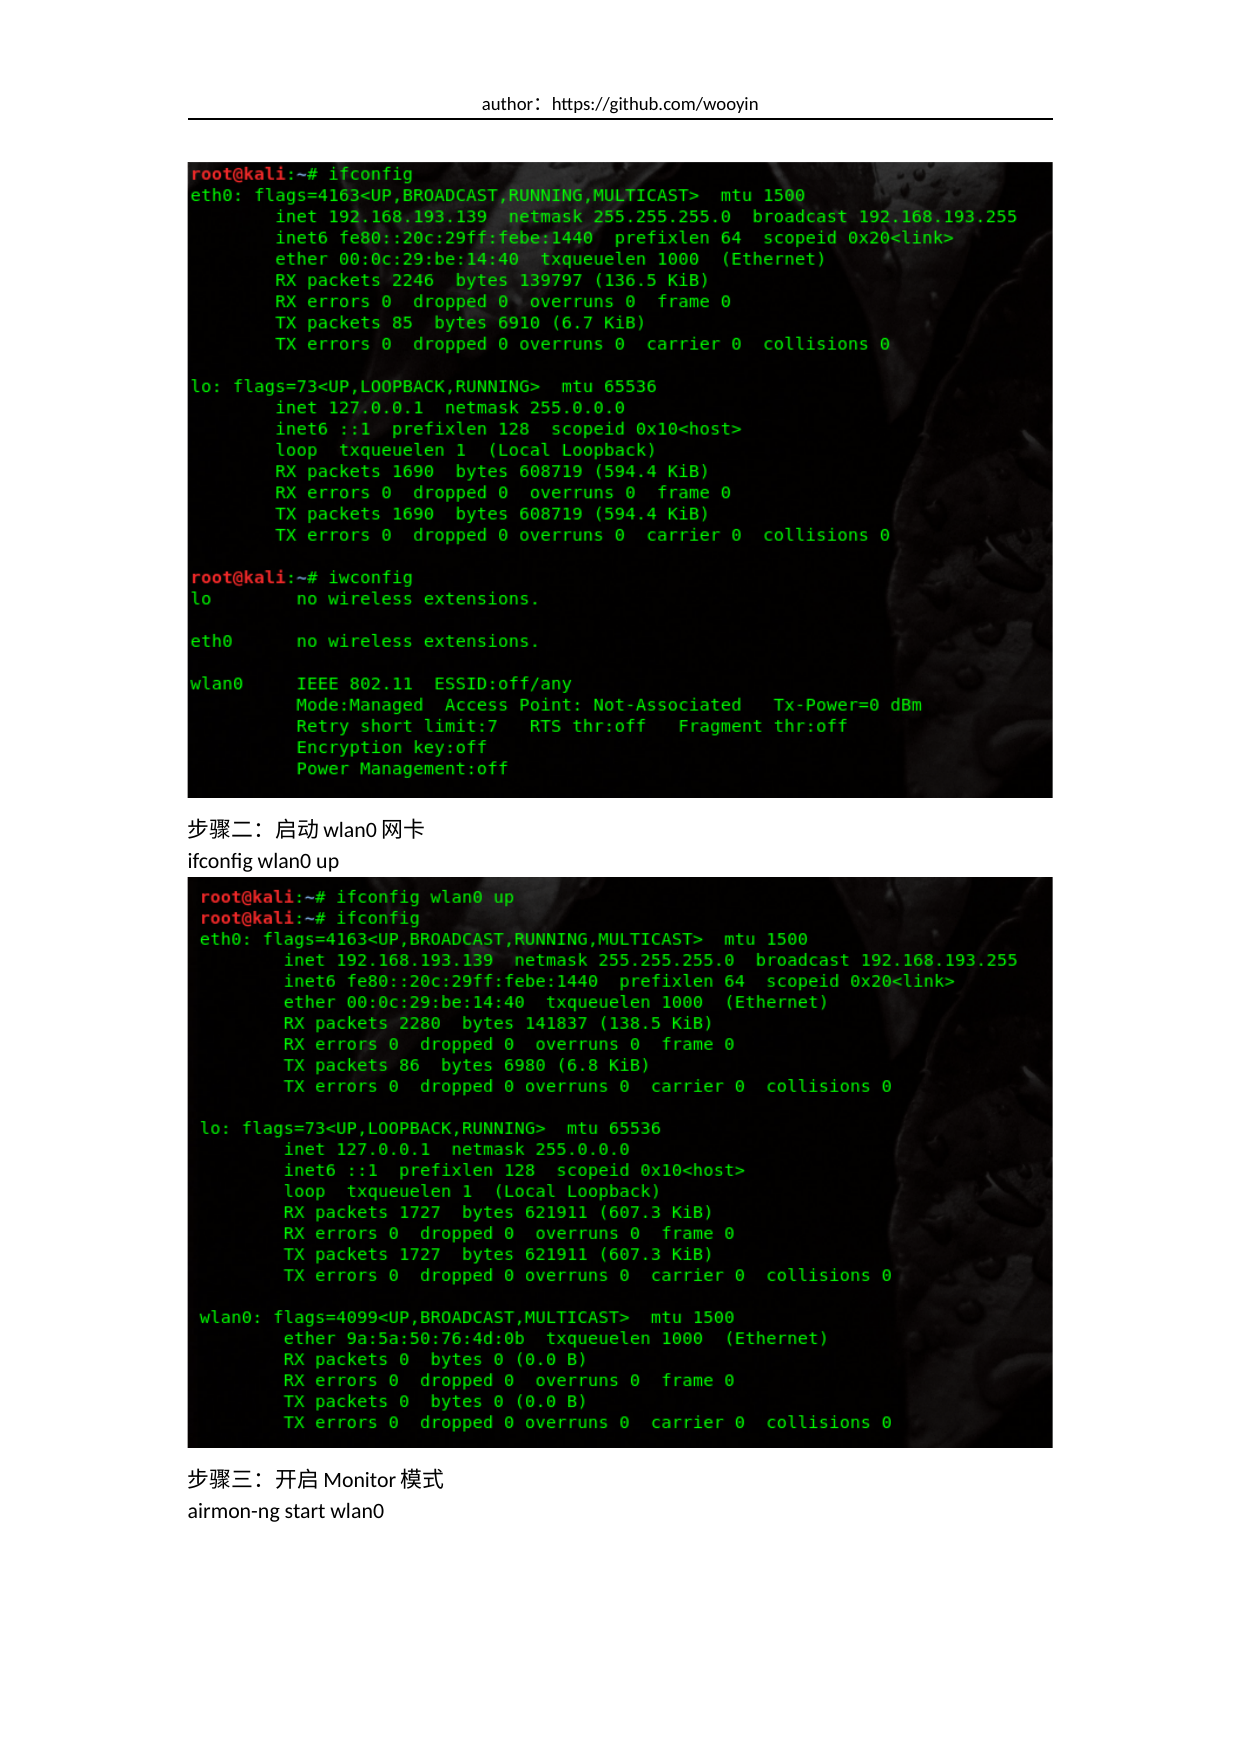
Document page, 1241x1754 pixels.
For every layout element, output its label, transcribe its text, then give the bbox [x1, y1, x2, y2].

picture [187, 877, 1053, 1448]
text ifconfig wlan0 up [187, 844, 1053, 877]
text 步骤三：开启Monitor模式 [187, 1462, 1053, 1494]
text airmon-ng start wlan0 [187, 1494, 1053, 1527]
text 步骤二：启动wlan0网卡 [187, 812, 1053, 844]
picture [187, 162, 1053, 798]
